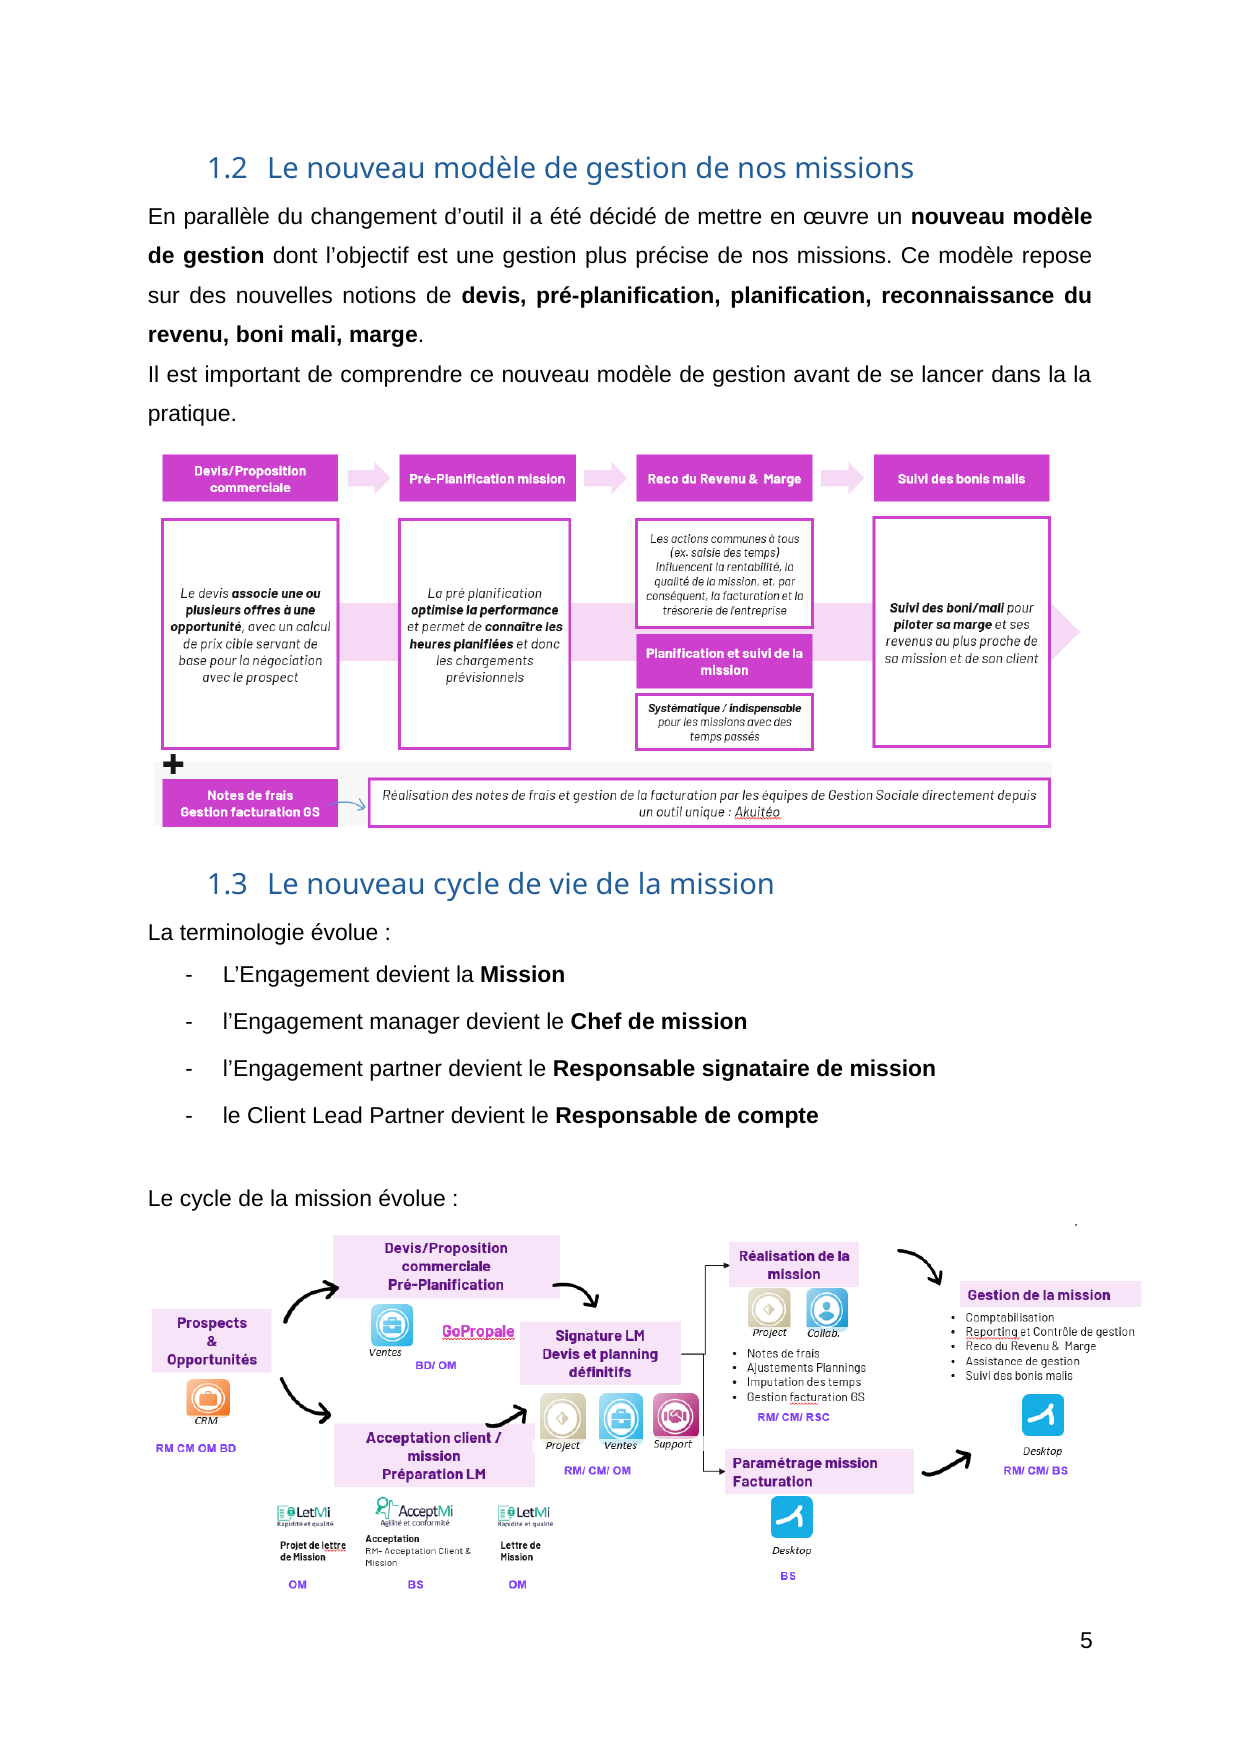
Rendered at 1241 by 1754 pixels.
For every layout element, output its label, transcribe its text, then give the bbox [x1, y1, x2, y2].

list l’Engagement partner devient le Responsable signataire de mission [185, 1052, 1093, 1083]
list le Client Lead Partner devient le Responsable de compte [185, 1098, 1093, 1130]
text Le cycle de la mission évolue : [148, 1185, 1093, 1211]
subtitle Le nouveau modèle de gestion de nos missions [207, 148, 1093, 187]
text Il est important de comprendre ce nouveau modèle de gestion avant de se lancer dans la la pratique. [148, 361, 1093, 427]
subtitle Le nouveau cycle de vie de la mission [207, 863, 1093, 903]
picture [147, 1224, 1142, 1600]
text La terminologie évolue : [148, 918, 1093, 945]
list l’Engagement manager devient le Chef de mission [185, 1005, 1093, 1036]
picture [147, 439, 1086, 838]
text En parallèle du changement d’outil il a été décidé de mettre en œuvre un nouveau modèle de gestion dont l’objectif est une gestion plus précise de nos missions. Ce modèle repose sur des nouvelles notions de devis, pré-planification, planification, reconnaissance du revenu, boni mali, marge. [148, 203, 1093, 348]
list L’Engagement devient la Mission [185, 958, 1093, 989]
